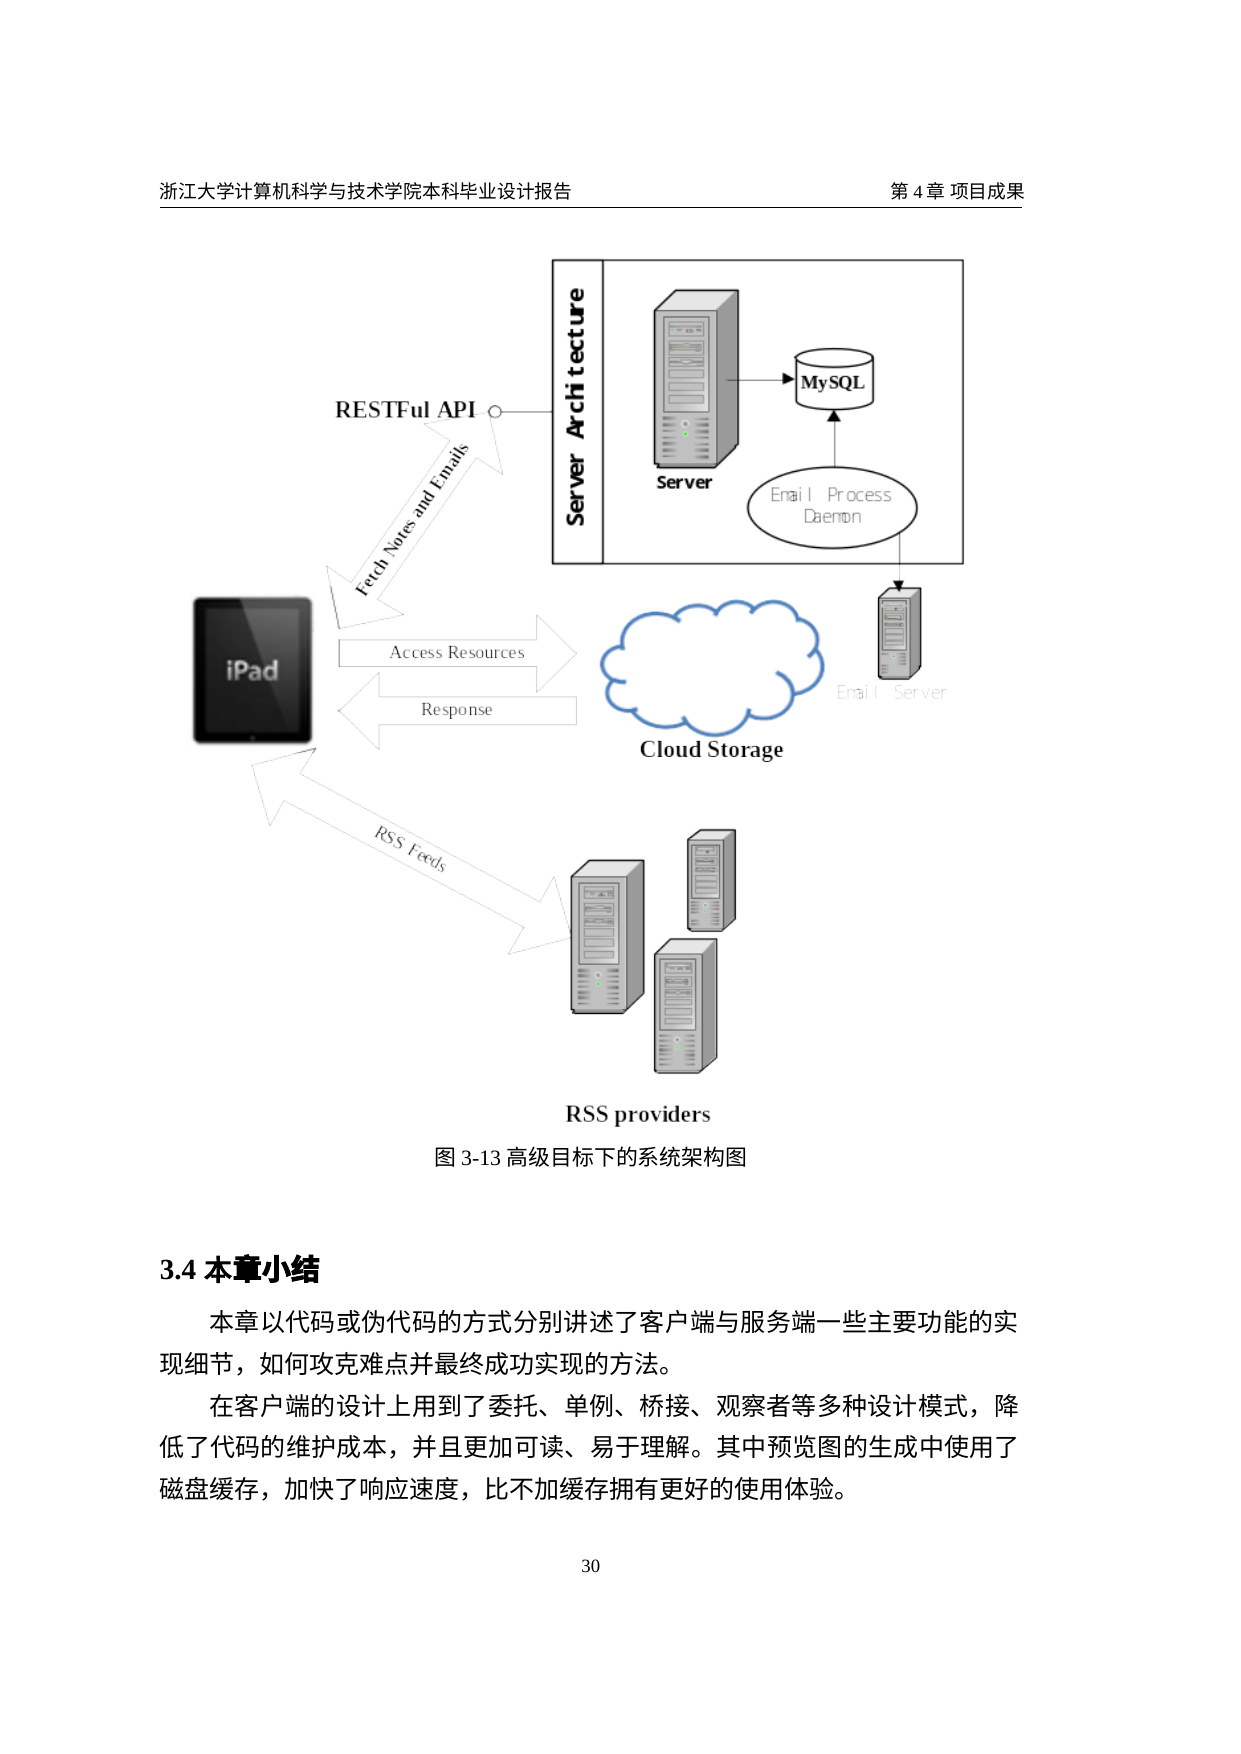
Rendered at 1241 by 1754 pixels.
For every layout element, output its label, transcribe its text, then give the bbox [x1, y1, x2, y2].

text 本章小结 [159, 1251, 1022, 1286]
text 在客户端的设计上用到了委托、单例、桥接、观察者等多种设计模式，降低了代码的维护成本，并且更加可读、易于理解。其中预览图的生成中使用了磁盘缓存，加快了响应速度，比不加缓存拥有更好的使用体验。 [159, 1382, 1022, 1507]
text 本章以代码或伪代码的方式分别讲述了客户端与服务端一些主要功能的实现细节，如何攻克难点并最终成功实现的方法。 [159, 1298, 1022, 1382]
